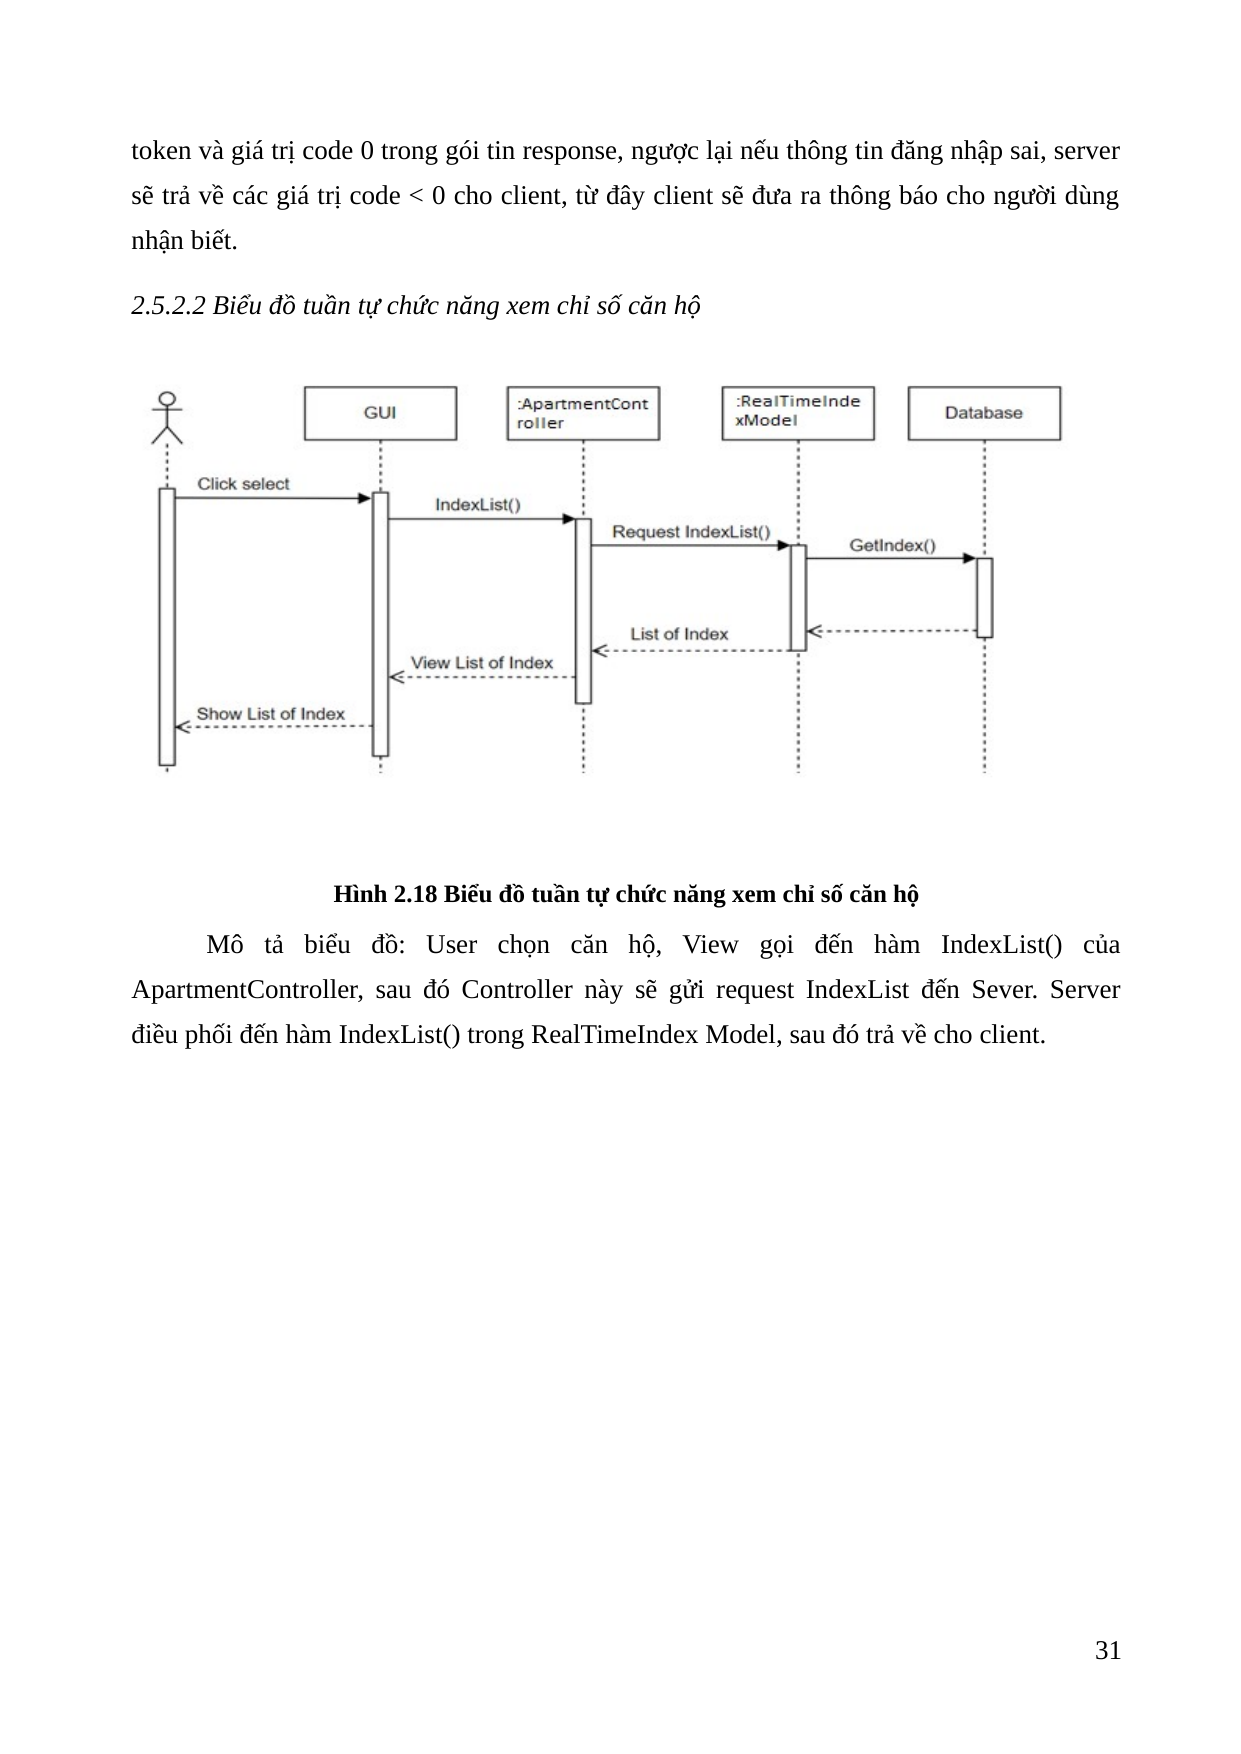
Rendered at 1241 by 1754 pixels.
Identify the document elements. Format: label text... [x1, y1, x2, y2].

picture [131, 375, 1241, 830]
text Mô tả biểu đồ: User chọn căn hộ, View gọi đến hàm IndexList() của ApartmentController, sau đó Controller này sẽ gửi request IndexList đến Sever. Server điều phối đến hàm IndexList() trong RealTimeIndex Model, sau đó trả về cho client. [131, 925, 1122, 1053]
subtitle Biểu đồ tuần tự chức năng xem chỉ số căn hộ [131, 286, 1122, 323]
